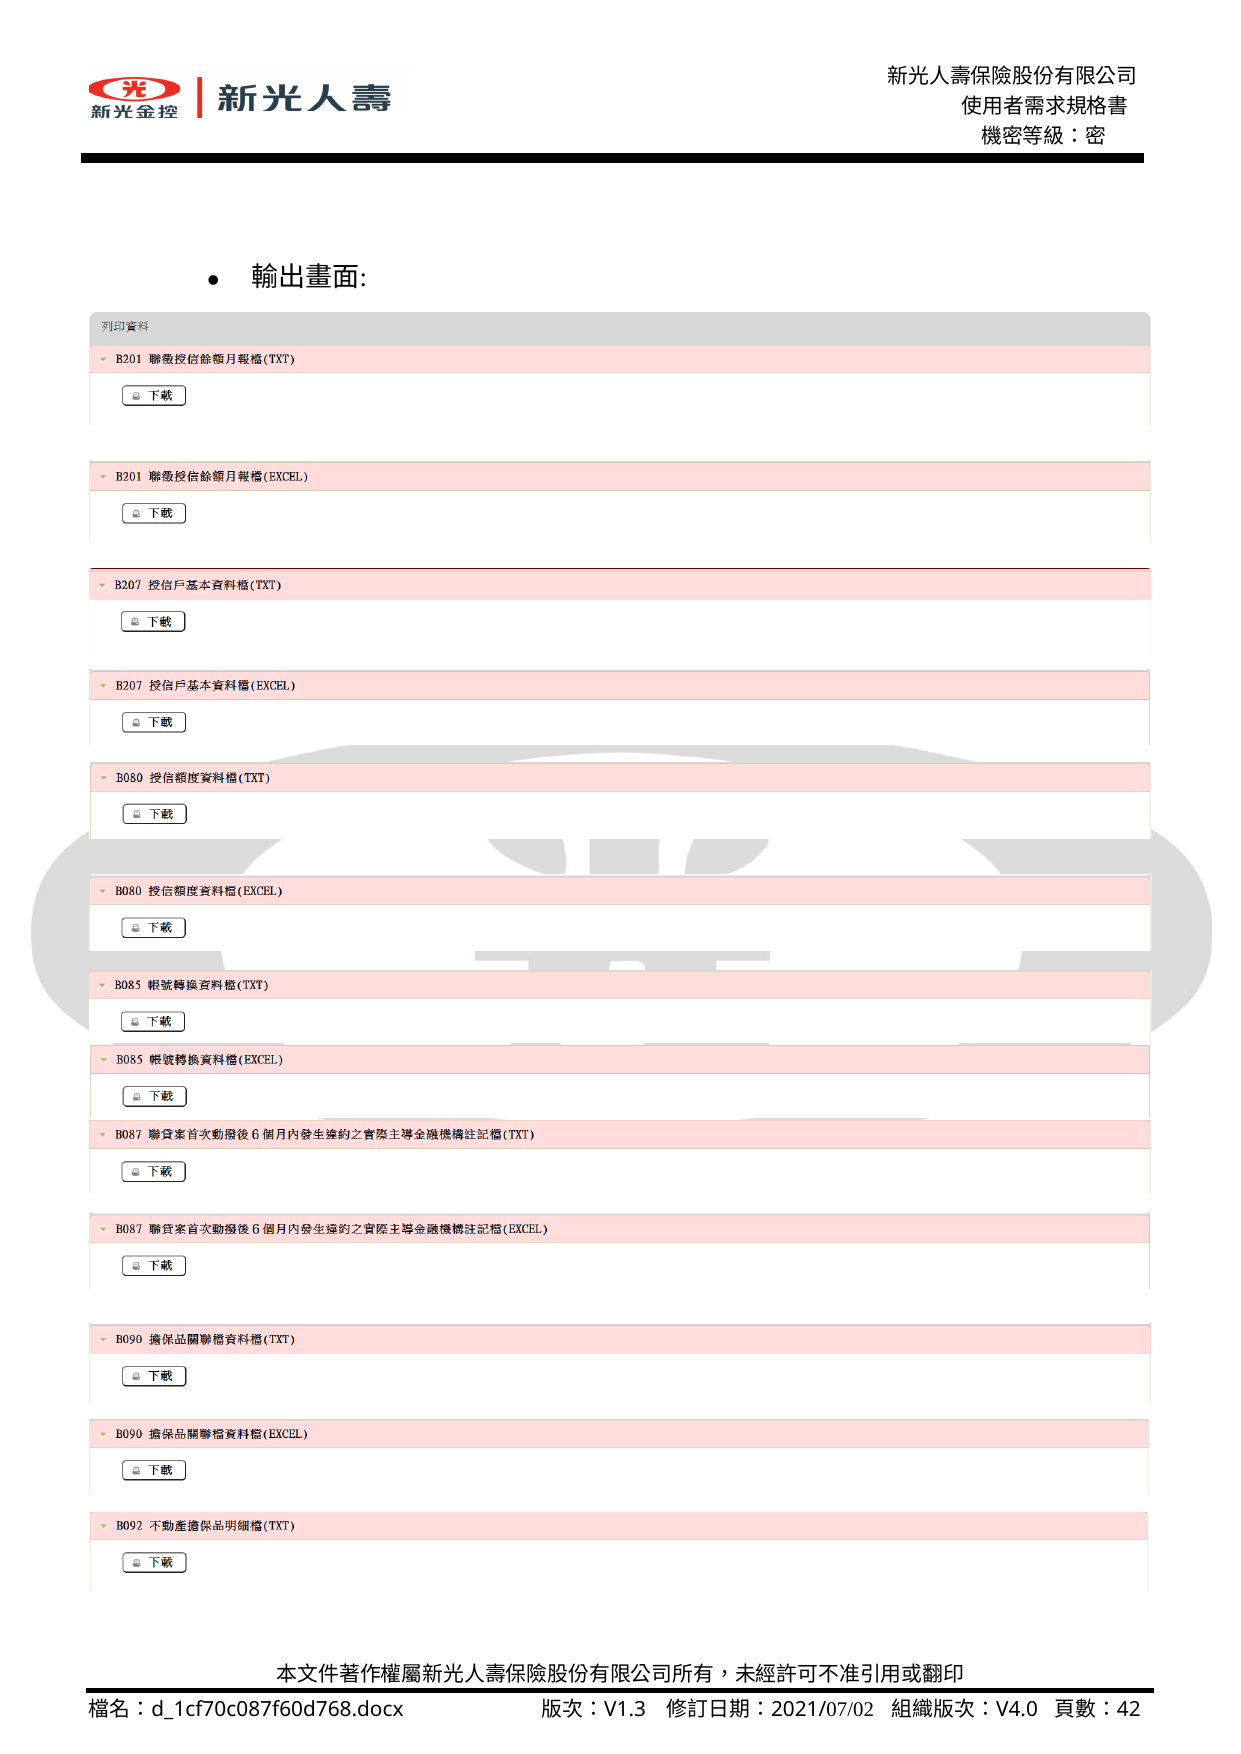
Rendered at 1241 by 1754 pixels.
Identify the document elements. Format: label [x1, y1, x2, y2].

picture [88, 460, 1152, 541]
picture [25, 669, 1215, 1194]
picture [88, 1419, 1152, 1494]
picture [88, 568, 1152, 657]
picture [88, 1212, 1152, 1289]
picture [88, 312, 1152, 426]
picture [88, 1512, 1152, 1589]
picture [88, 61, 414, 118]
picture [88, 1323, 1152, 1403]
